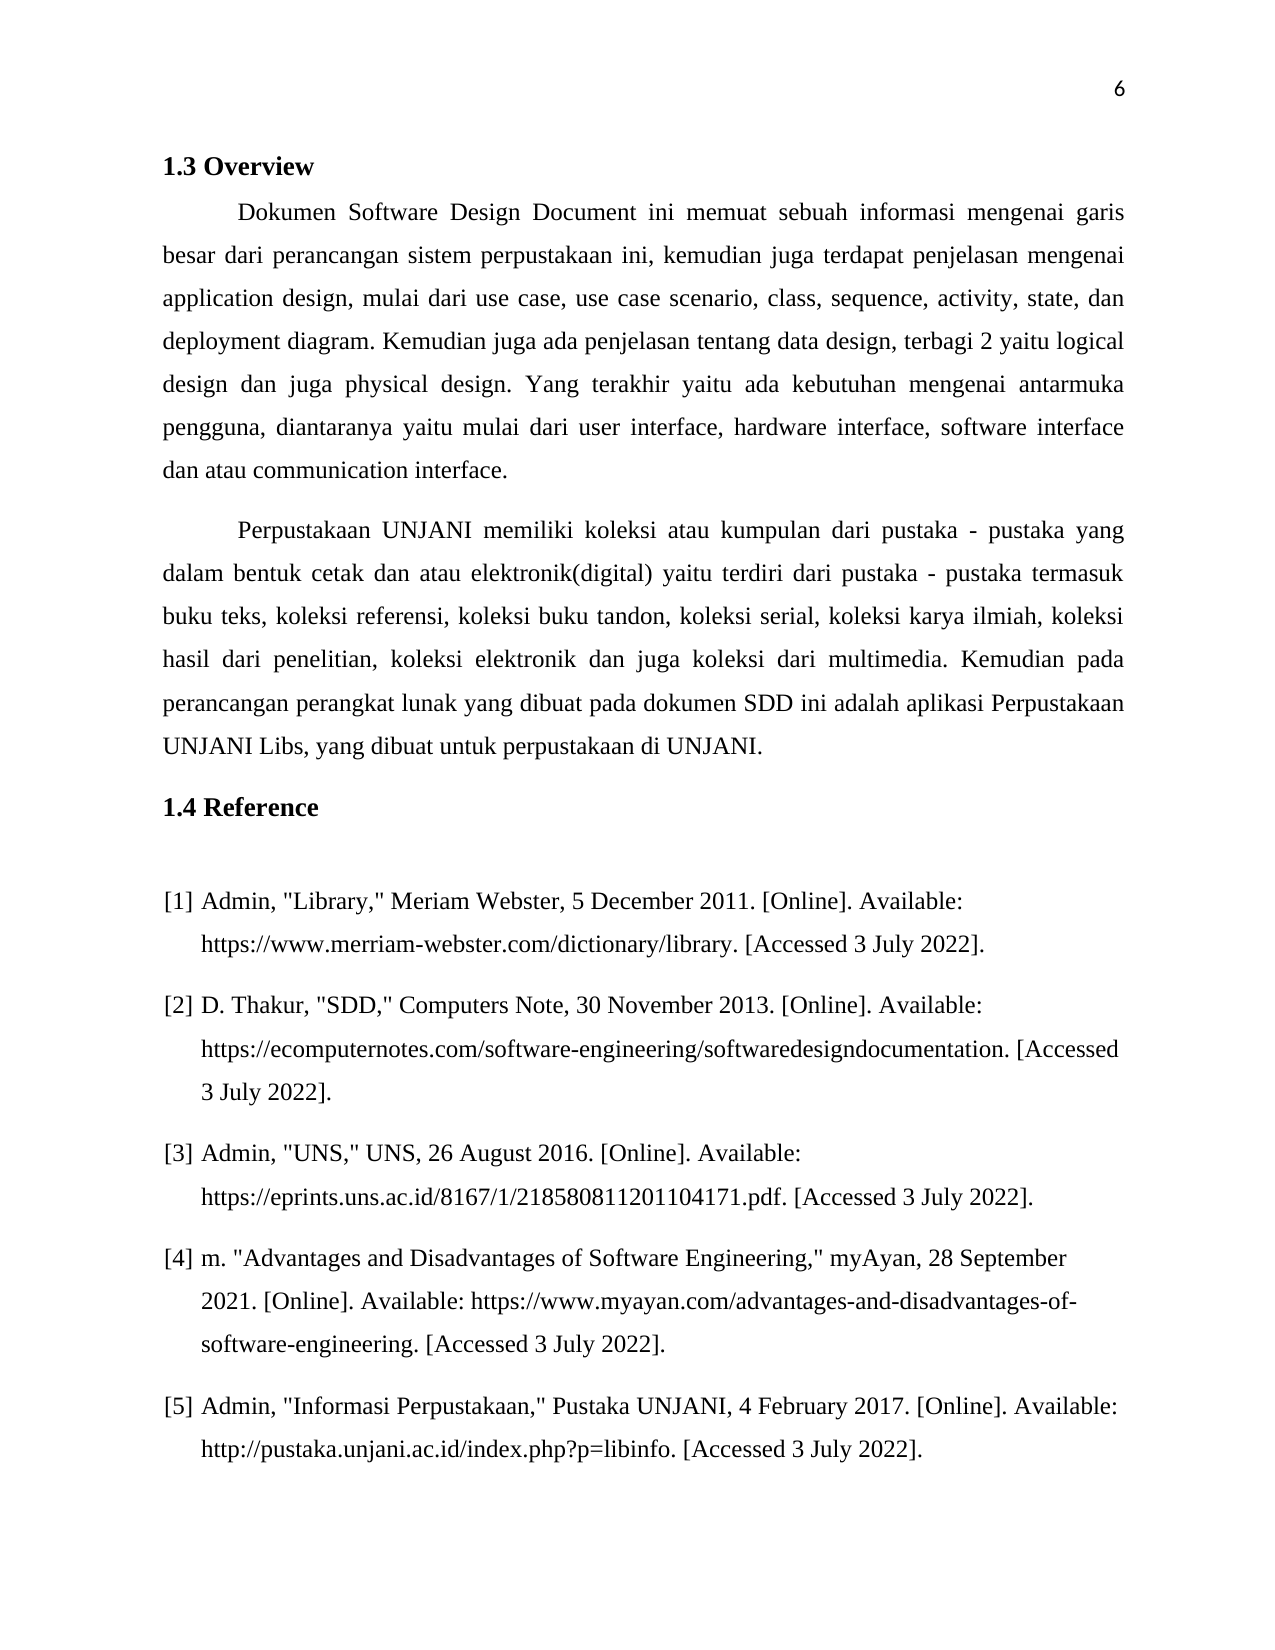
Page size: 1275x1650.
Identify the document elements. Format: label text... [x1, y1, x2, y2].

text Perpustakaan UNJANI memiliki koleksi atau kumpulan dari pustaka - pustaka yang dalam bentuk cetak dan atau elektronik(digital) yaitu terdiri dari pustaka - pustaka termasuk buku teks, koleksi referensi, koleksi buku tandon, koleksi serial, koleksi karya ilmiah, koleksi hasil dari penelitian, koleksi elektronik dan juga koleksi dari multimedia. Kemudian pada perancangan perangkat lunak yang dibuat pada dokumen SDD ini adalah aplikasi Perpustakaan UNJANI Libs, yang dibuat untuk perpustakaan di UNJANI. [162, 515, 1125, 759]
subtitle 1.3 Overview [162, 150, 1125, 181]
subtitle 1.4 Reference [162, 791, 1125, 822]
text Dokumen Software Design Document ini memuat sebuah informasi mengenai garis besar dari perancangan sistem perpustakaan ini, kemudian juga terdapat penjelasan mengenai application design, mulai dari use case, use case scenario, class, sequence, activity, state, dan deployment diagram. Kemudian juga ada penjelasan tentang data design, terbagi 2 yaitu logical design dan juga physical design. Yang terakhir yaitu ada kebutuhan mengenai antarmuka pengguna, diantaranya yaitu mulai dari user interface, hardware interface, software interface dan atau communication interface. [162, 197, 1125, 484]
